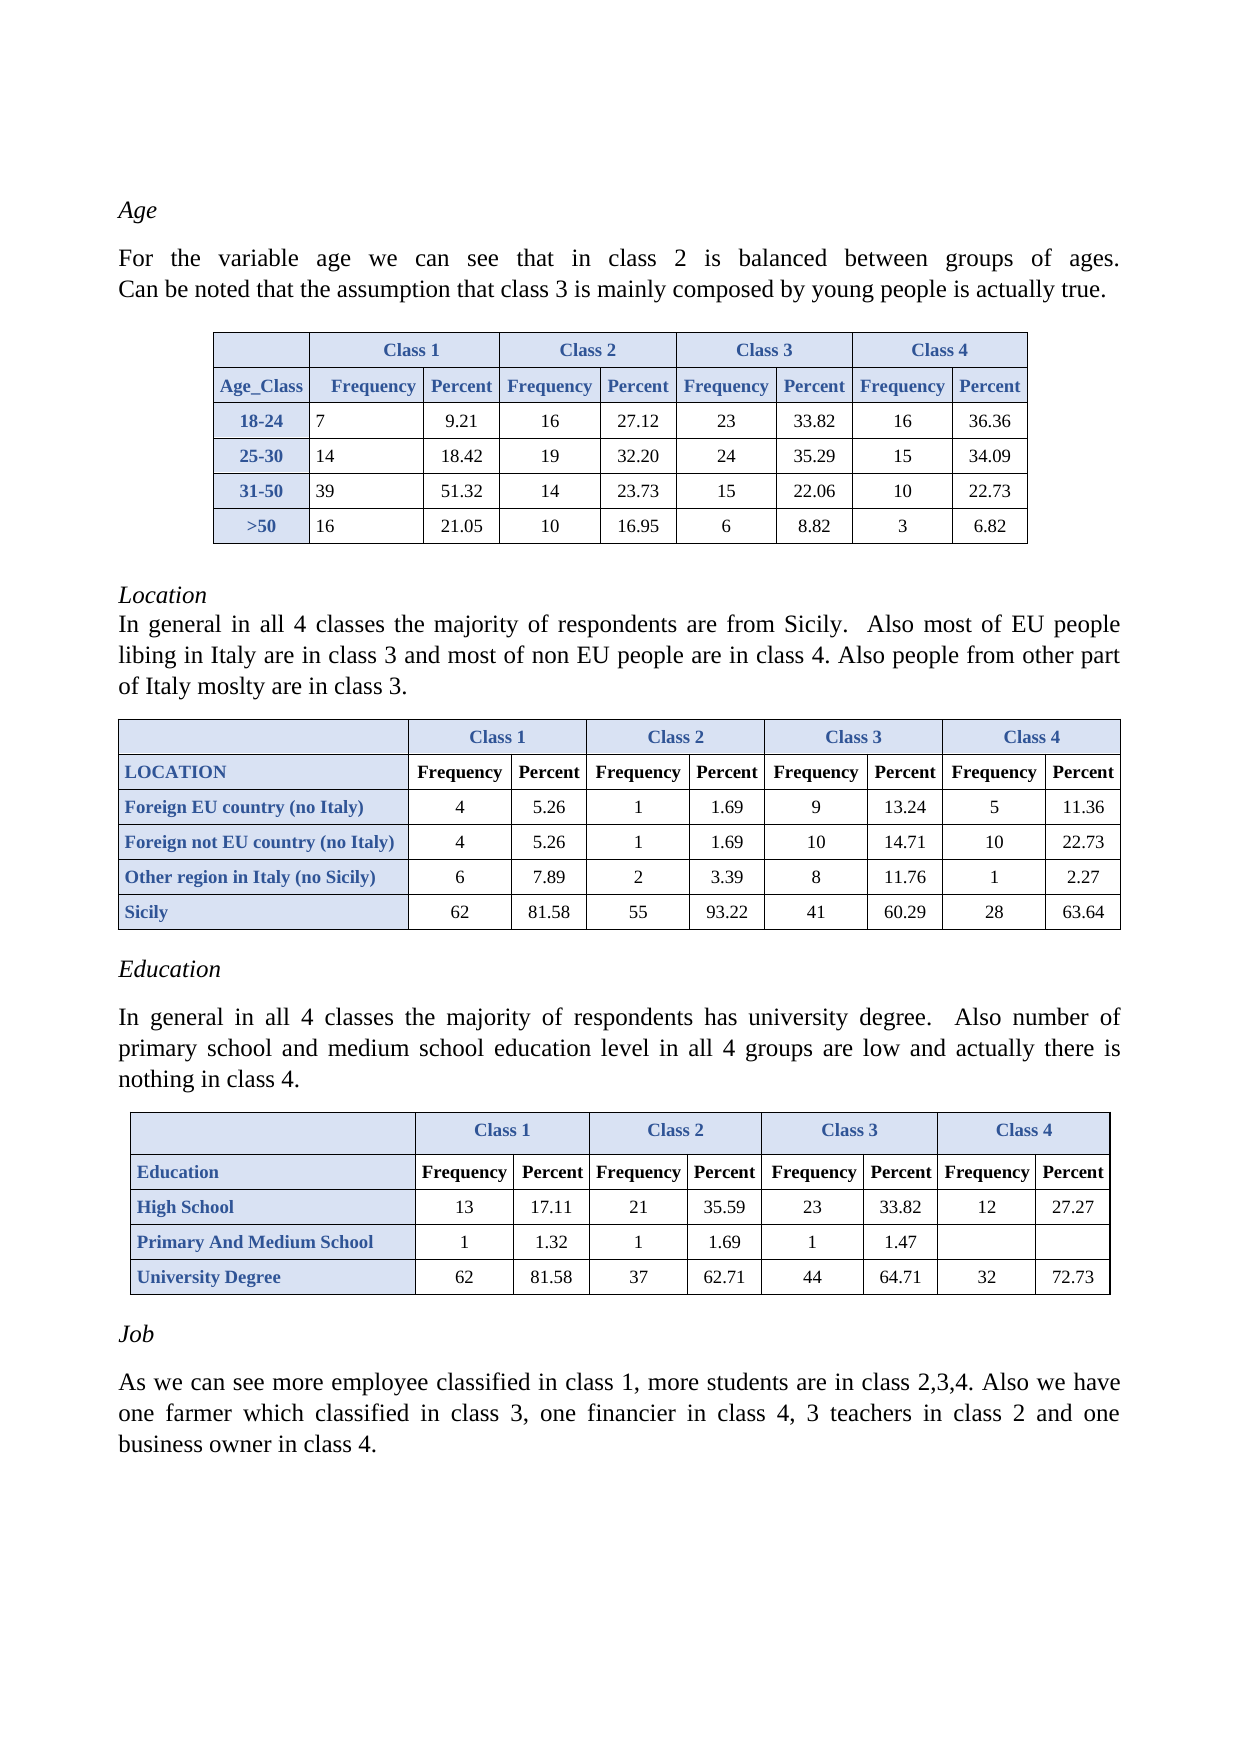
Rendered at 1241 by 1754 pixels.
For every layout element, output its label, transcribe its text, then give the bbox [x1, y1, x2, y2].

table_cell 6 [409, 860, 511, 894]
table_cell 19 [500, 439, 600, 472]
table_cell 10 [765, 825, 867, 859]
table_cell Frequency [765, 755, 867, 789]
table_cell 16 [310, 509, 423, 543]
table_header Class 4 [938, 1113, 1109, 1154]
table_cell Sicily [119, 895, 408, 929]
table_cell High School [131, 1190, 415, 1224]
table_cell 17.11 [514, 1190, 589, 1224]
table_cell 1 [590, 1225, 687, 1259]
table_cell 72.73 [1036, 1260, 1109, 1294]
table_cell 14 [500, 474, 600, 508]
table_cell 55 [587, 895, 689, 929]
table_cell 81.58 [514, 1260, 589, 1294]
table_header [131, 1113, 415, 1154]
text Age [118, 195, 1122, 224]
text Job [118, 1319, 1122, 1348]
table_cell 1.69 [688, 1225, 761, 1259]
table_cell 22.73 [953, 474, 1027, 508]
table_cell Percent [601, 368, 676, 402]
table_cell 14 [310, 439, 340, 472]
table_cell 21 [590, 1190, 687, 1224]
table_cell 6 [677, 509, 776, 543]
table_cell Percent [690, 755, 764, 789]
table_cell Percent [1036, 1155, 1109, 1189]
table_cell 9.21 [424, 403, 499, 437]
table_cell 22.06 [777, 474, 852, 508]
table_cell Foreign not EU country (no Italy) [119, 825, 408, 859]
table_cell 8.82 [777, 509, 852, 543]
table_cell Frequency [762, 1155, 863, 1189]
table_cell 28 [943, 895, 1045, 929]
table_cell Percent [1046, 755, 1120, 789]
table_cell 1.47 [864, 1225, 937, 1259]
table_cell 1.69 [690, 790, 764, 824]
table_cell 33.82 [777, 403, 852, 437]
text As we can see more employee classified in class 1, more students are in class 2,3,4. Also we have one farmer which classified in class 3, one financier in class 4, 3 teachers in class 2 and one business owner in class 4. [118, 1367, 1122, 1458]
table_cell 9 [765, 790, 867, 824]
table_cell 16 [500, 403, 600, 437]
table_cell Frequency [409, 755, 511, 789]
table_cell 32.20 [601, 439, 676, 472]
table_cell Education [131, 1155, 415, 1189]
table_header Class 3 [762, 1113, 937, 1154]
table_cell Percent [953, 368, 1027, 402]
table_cell Percent [512, 755, 586, 789]
table_header Class 1 [409, 720, 586, 753]
table_cell 62 [409, 895, 511, 929]
table_cell [310, 368, 323, 402]
table_cell Percent [868, 755, 942, 789]
table_cell 44 [762, 1260, 863, 1294]
table_cell 93.22 [690, 895, 764, 929]
table_cell 5.26 [512, 790, 586, 824]
table_cell 12 [938, 1190, 1035, 1224]
table_cell 39 [310, 474, 423, 508]
table_cell Frequency [943, 755, 1045, 789]
text Education [118, 954, 1122, 983]
table_cell 7 [310, 403, 356, 437]
table_cell 34.09 [953, 439, 1027, 472]
table_cell 81.58 [512, 895, 586, 929]
table_cell Frequency [677, 368, 776, 402]
table_cell 8 [765, 860, 867, 894]
table_cell Frequency [587, 755, 689, 789]
table_cell 4 [409, 825, 511, 859]
text For the variable age we can see that in class 2 is balanced between groups of ages. Can be noted that the assumption that class 3 is mainly composed by young people is actually true. [118, 243, 1122, 303]
table_cell 2.27 [1046, 860, 1120, 894]
table_cell 35.29 [777, 439, 852, 472]
text In general in all 4 classes the majority of respondents has university degree. Also number of primary school and medium school education level in all 4 groups are low and actually there is nothing in class 4. [118, 1002, 1122, 1093]
table_cell 27.12 [601, 403, 676, 437]
table_cell 11.36 [1046, 790, 1120, 824]
table_cell 18-24 [214, 403, 309, 437]
table_cell University Degree [131, 1260, 415, 1294]
table_cell 10 [853, 474, 952, 508]
table_cell 14.71 [868, 825, 942, 859]
table_cell >50 [214, 509, 309, 543]
table_cell Percent [424, 368, 499, 402]
table_cell 3.39 [690, 860, 764, 894]
table_cell [356, 403, 423, 437]
table_header Class 2 [587, 720, 764, 753]
table_cell Frequency [590, 1155, 687, 1189]
table_cell 6.82 [953, 509, 1027, 543]
table_cell 5.26 [512, 825, 586, 859]
table_header Class 2 [500, 333, 676, 367]
table_cell 41 [765, 895, 867, 929]
table_cell 1 [762, 1225, 863, 1259]
table_header [119, 720, 408, 753]
table_cell Percent [777, 368, 852, 402]
table_header [310, 333, 323, 367]
table_cell 16 [853, 403, 952, 437]
table_cell Frequency [323, 368, 423, 402]
table_cell 22.73 [1046, 825, 1120, 859]
table_cell Percent [864, 1155, 937, 1189]
table_cell Percent [688, 1155, 761, 1189]
table_cell Frequency [416, 1155, 513, 1189]
table_header Class 4 [943, 720, 1120, 753]
table_cell 1 [587, 825, 689, 859]
table_cell 37 [590, 1260, 687, 1294]
table_cell 21.05 [424, 509, 499, 543]
table_cell 1 [943, 860, 1045, 894]
table_cell 13 [416, 1190, 513, 1224]
table_cell 60.29 [868, 895, 942, 929]
table_cell 64.71 [864, 1260, 937, 1294]
table_cell Frequency [938, 1155, 1035, 1189]
table_header Class 3 [765, 720, 942, 753]
table_cell 62 [416, 1260, 513, 1294]
table_cell 10 [943, 825, 1045, 859]
text In general in all 4 classes the majority of respondents are from Sicily. Also most of EU people libing in Italy are in class 3 and most of non EU people are in class 4. Also people from other part of Italy moslty are in class 3. [118, 609, 1122, 699]
table_cell 23.73 [601, 474, 676, 508]
table_cell 16.95 [601, 509, 676, 543]
table_header [214, 333, 309, 367]
table_cell 36.36 [953, 403, 1027, 437]
table_cell 3 [853, 509, 952, 543]
table_cell 23 [762, 1190, 863, 1224]
table_cell 13.24 [868, 790, 942, 824]
table_cell 1.69 [690, 825, 764, 859]
table_cell 10 [500, 509, 600, 543]
table_cell 7.89 [512, 860, 586, 894]
table_header Class 1 [416, 1113, 589, 1154]
table_cell 1 [416, 1225, 513, 1259]
table_header Class 3 [677, 333, 852, 367]
table_cell [938, 1225, 1035, 1259]
table_cell 1 [587, 790, 689, 824]
table_cell Frequency [853, 368, 952, 402]
table_cell Frequency [500, 368, 600, 402]
text Location [118, 580, 1122, 609]
table_cell 11.76 [868, 860, 942, 894]
table_cell 2 [587, 860, 689, 894]
table_cell 62.71 [688, 1260, 761, 1294]
table_cell 25-30 [214, 439, 309, 472]
table_cell 27.27 [1036, 1190, 1109, 1224]
table_cell 1.32 [514, 1225, 589, 1259]
table_cell 15 [853, 439, 952, 472]
table_cell [1036, 1225, 1109, 1259]
table_cell 32 [938, 1260, 1035, 1294]
table_cell Other region in Italy (no Sicily) [119, 860, 408, 894]
table_cell 31-50 [214, 474, 309, 508]
table_cell LOCATION [119, 755, 408, 789]
table_cell Primary And Medium School [131, 1225, 415, 1259]
table_cell 18.42 [424, 439, 499, 472]
table_cell 15 [677, 474, 776, 508]
table_cell 63.64 [1046, 895, 1120, 929]
table_cell Foreign EU country (no Italy) [119, 790, 408, 824]
table_cell 4 [409, 790, 511, 824]
table_cell 33.82 [864, 1190, 937, 1224]
table_cell 51.32 [424, 474, 499, 508]
table_cell 23 [677, 403, 776, 437]
table_cell 35.59 [688, 1190, 761, 1224]
table_header Class 1 [323, 333, 499, 367]
table_cell Percent [514, 1155, 589, 1189]
table_cell [340, 439, 423, 472]
table_header Class 4 [853, 333, 1027, 367]
table_cell Age_Class [214, 368, 309, 402]
table_cell 24 [677, 439, 776, 472]
table_cell 5 [943, 790, 1045, 824]
table_header Class 2 [590, 1113, 761, 1154]
